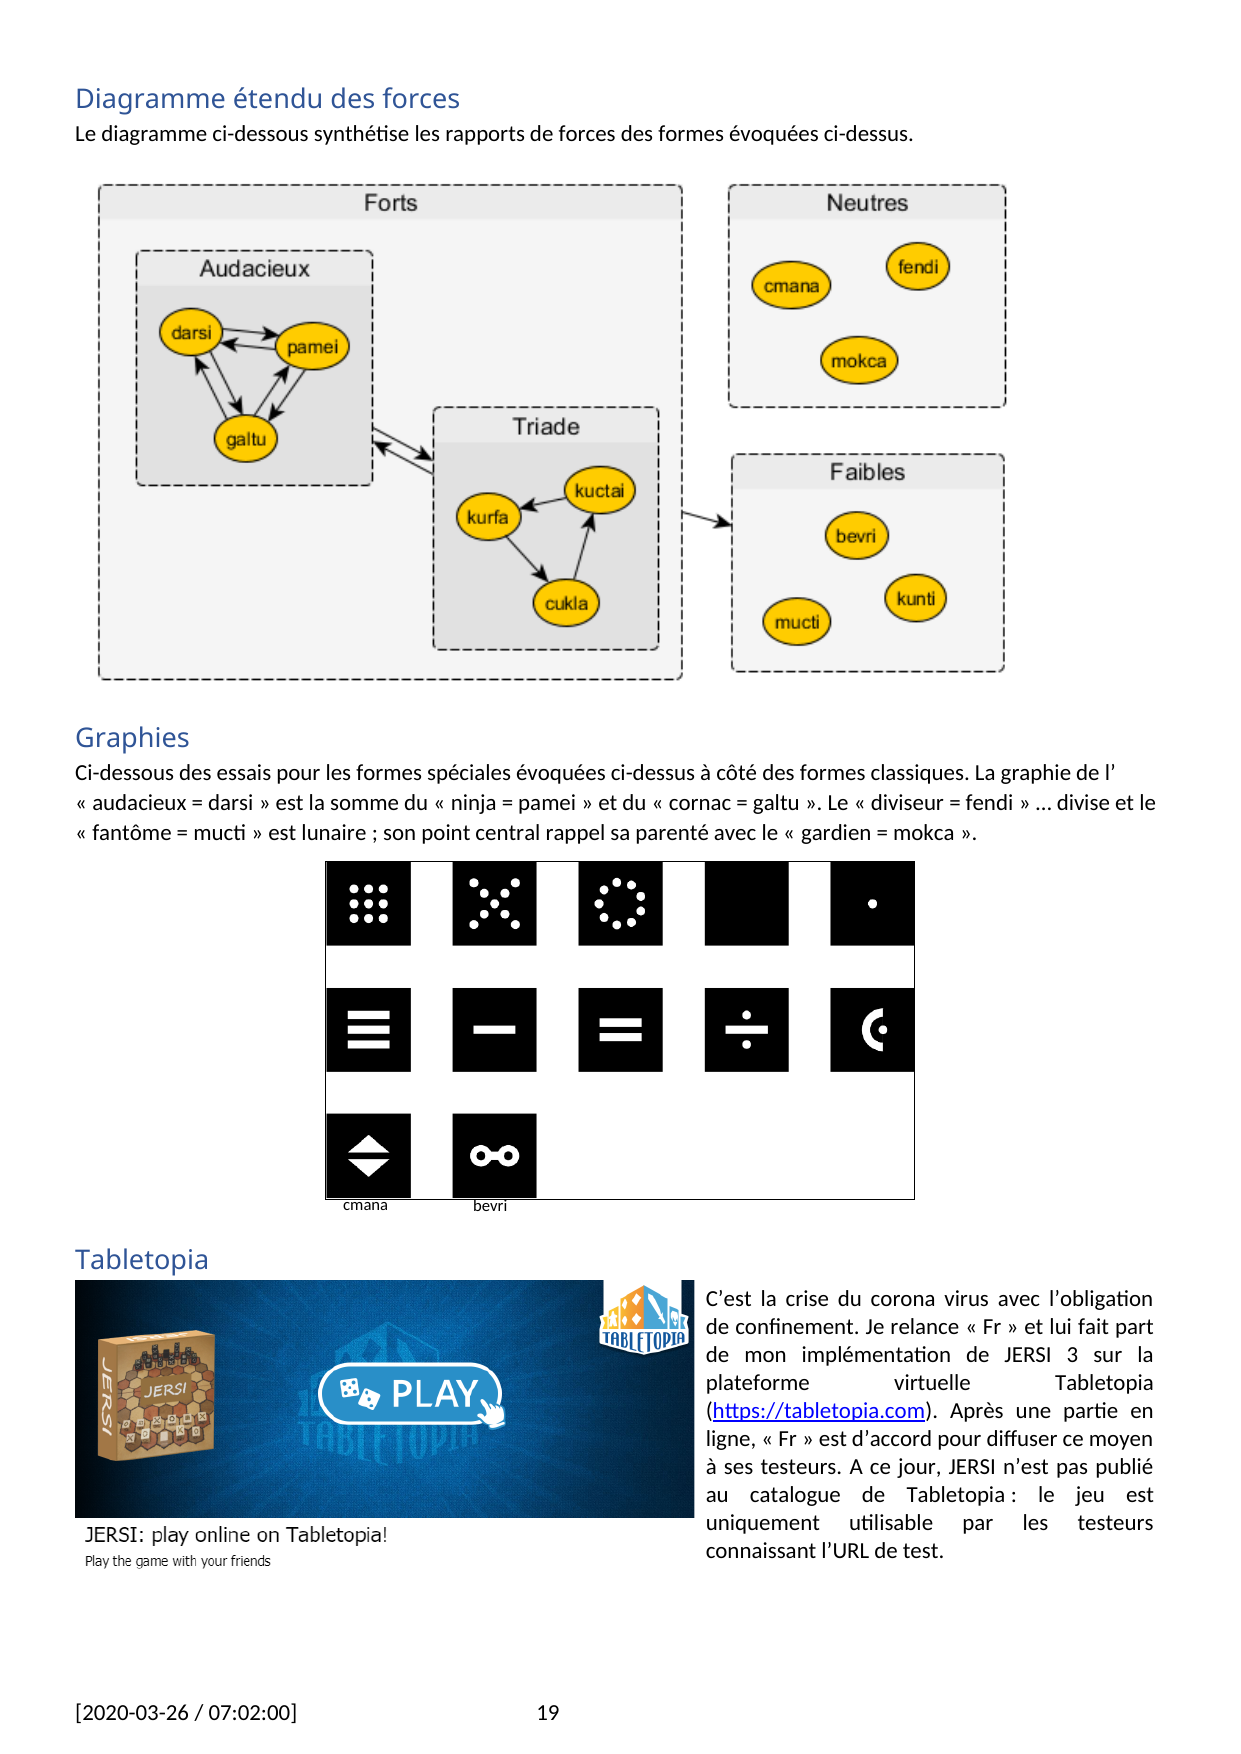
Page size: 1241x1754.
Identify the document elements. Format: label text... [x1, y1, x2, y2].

table_header [75, 1280, 706, 1581]
subtitle Tabletopia [75, 1241, 1165, 1277]
picture [75, 1280, 695, 1569]
picture [75, 161, 1030, 704]
text Ci-dessous des essais pour les formes spéciales évoquées ci-dessus à côté des formes classiques. La graphie de l’ « audacieux = darsi » est la somme du « ninja = pamei » et du « cornac = galtu ». Le « diviseur = fendi » … divise et le « fantôme = mucti » est lunaire ; son point central rappel sa parenté avec le « gardien = mokca ». [75, 758, 1165, 846]
subtitle Graphies [75, 718, 1165, 755]
subtitle Diagramme étendu des forces [75, 79, 1165, 116]
picture [326, 862, 914, 1199]
table_header C’est la crise du corona virus avec l’obligation de confinement. Je relance « Fr » et lui fait part de mon implémentation de JERSI 3 sur la plateforme virtuelle Tabletopia (https://tabletopia.com). Après une partie en ligne, « Fr » est d’accord pour diffuser ce moyen à ses testeurs. A ce jour, JERSI n’est pas publié au catalogue de Tabletopia : le jeu est uniquement utilisable par les testeurs connaissant l’URL de test. [706, 1280, 1165, 1581]
text Le diagramme ci-dessous synthétise les rapports de forces des formes évoquées ci-dessus. [75, 119, 1165, 147]
